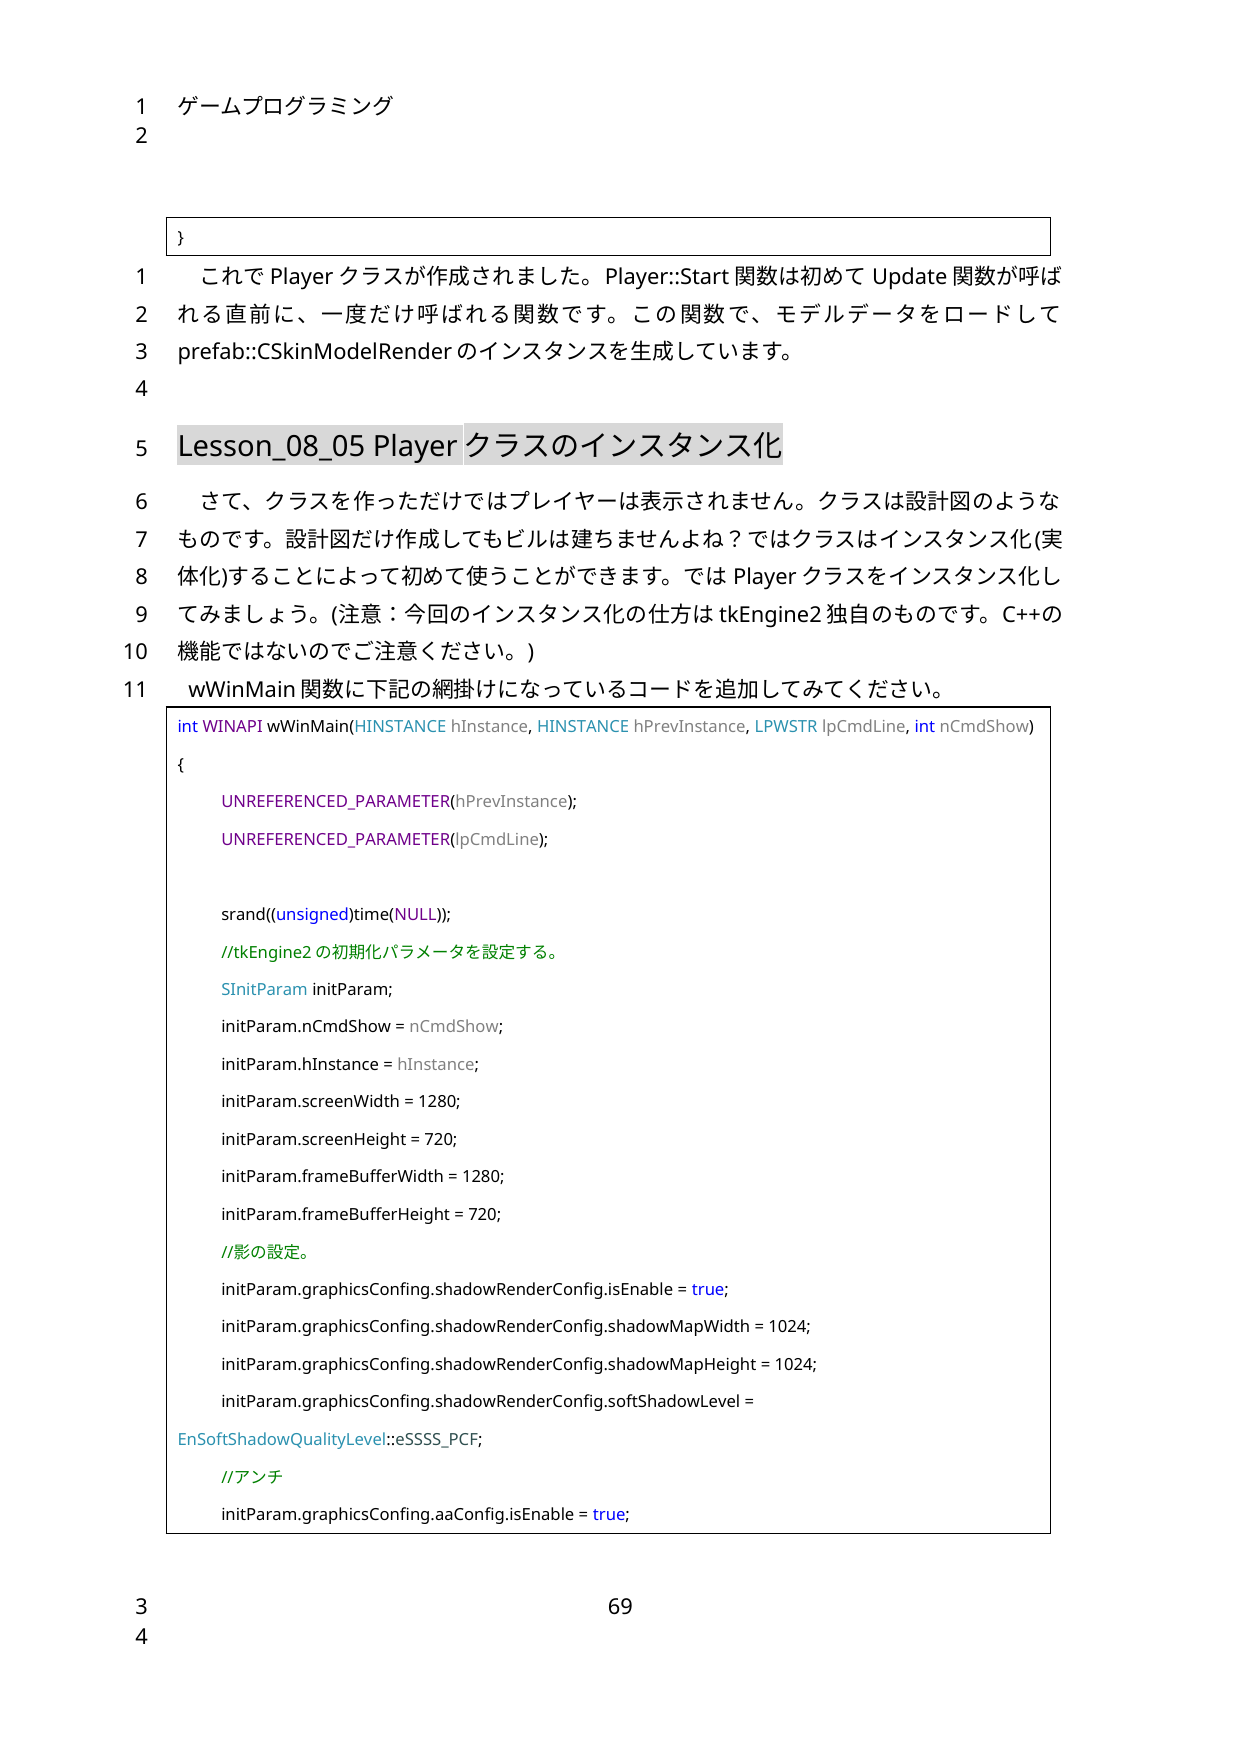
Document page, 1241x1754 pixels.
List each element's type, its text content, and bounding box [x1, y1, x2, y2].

text これでPlayerクラスが作成されました。Player::Start関数は初めてUpdate関数が呼ばれる直前に、一度だけ呼ばれる関数です。この関数で、モデルデータをロードして、prefab::CSkinModelRenderのインスタンスを生成しています。 [177, 256, 1063, 369]
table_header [167, 708, 1050, 1532]
text さて、クラスを作っただけではプレイヤーは表示されません。クラスは設計図のようなものです。設計図だけ作成してもビルは建ちませんよね？ではクラスはインスタンス化(実体化)することによって初めて使うことができます。ではPlayerクラスをインスタンス化してみましょう。(注意：今回のインスタンス化の仕方はtkEngine2独自のものです。C++の機能ではないのでご注意ください。) [177, 481, 1063, 669]
text wWinMain関数に下記の網掛けになっているコードを追加してみてください。 [177, 669, 1063, 706]
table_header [167, 218, 1050, 255]
subtitle Lesson_08_05 Playerクラスのインスタンス化 [177, 406, 1063, 481]
